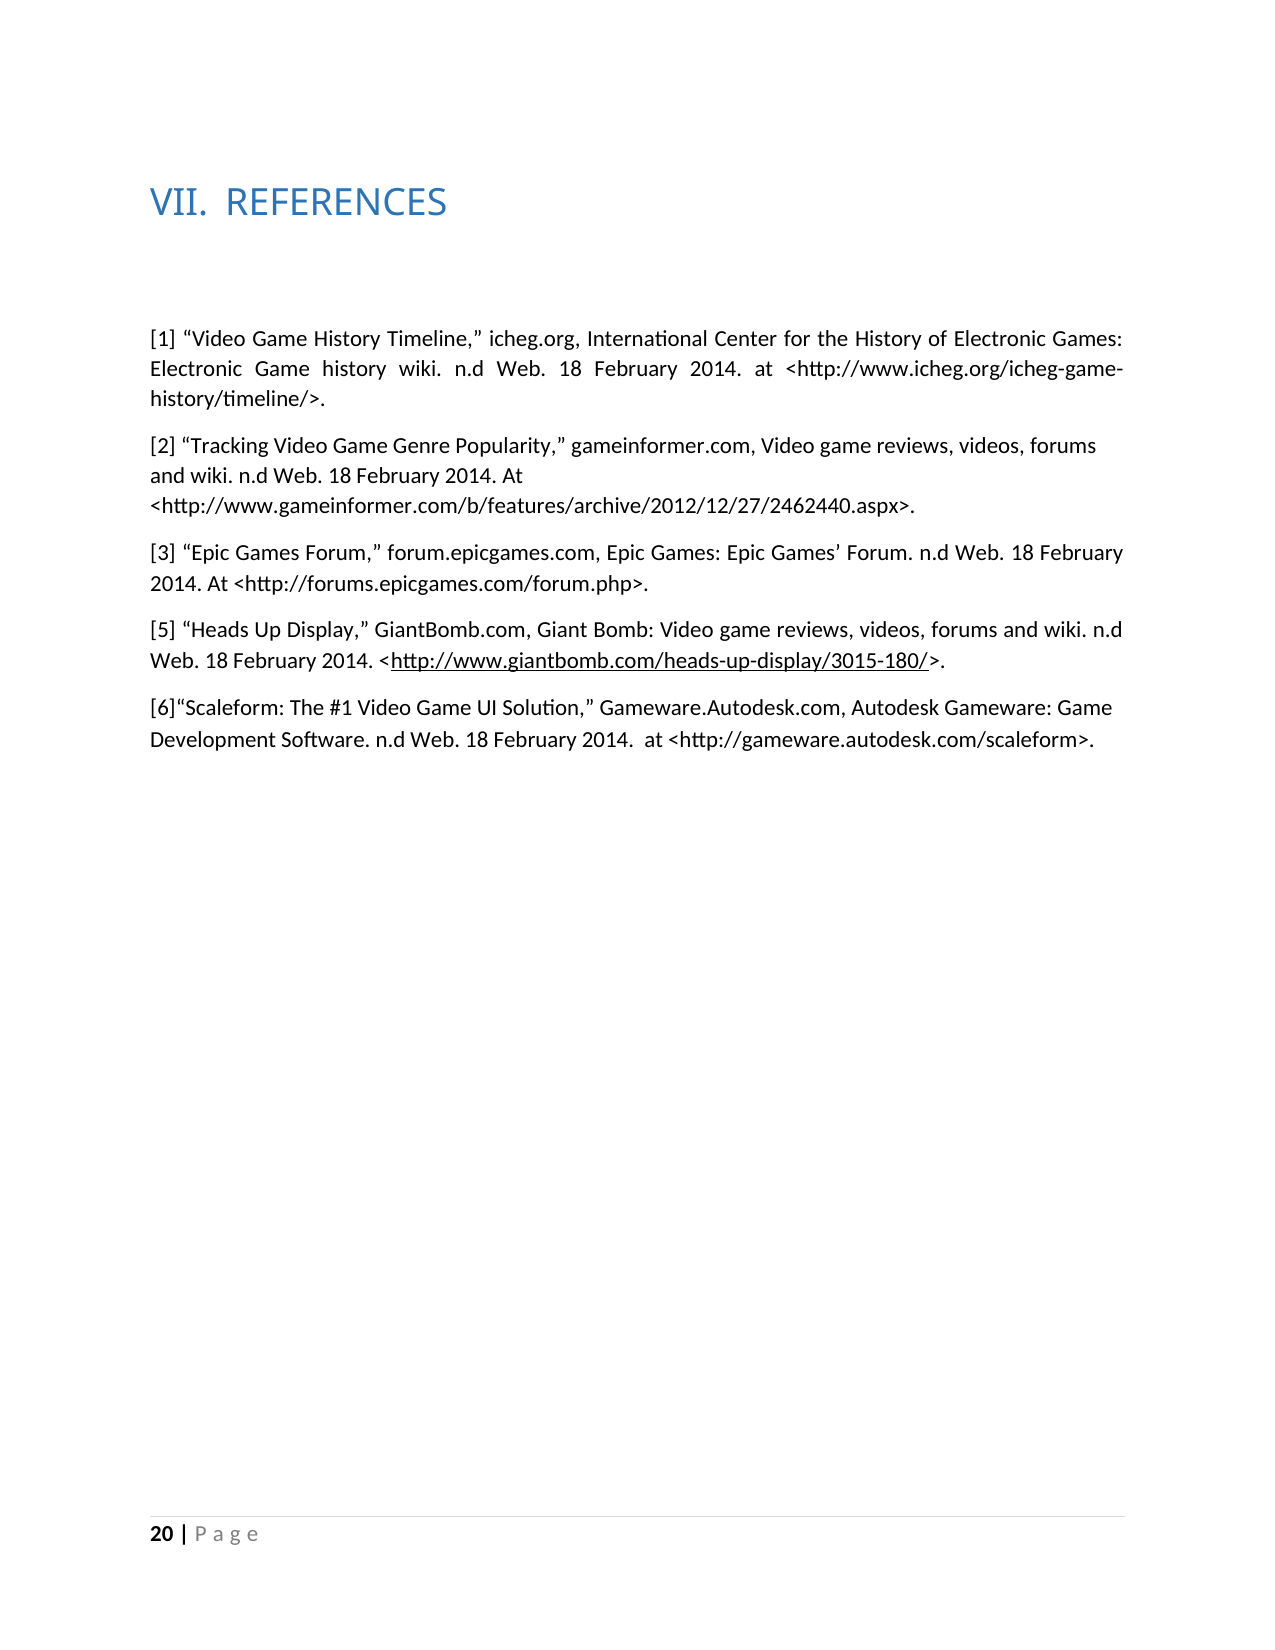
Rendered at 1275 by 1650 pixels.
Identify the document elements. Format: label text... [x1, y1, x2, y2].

text [6]“Scaleform: The #1 Video Game UI Solution,” Gameware.Autodesk.com, Autodesk Gameware: Game Development Software. n.d Web. 18 February 2014. at <http://gameware.autodesk.com/scaleform>. [150, 693, 1125, 753]
subtitle REFERENCES [150, 175, 1125, 226]
text [1] “Video Game History Timeline,” icheg.org, International Center for the History of Electronic Games: Electronic Game history wiki. n.d Web. 18 February 2014. at <http://www.icheg.org/icheg-game-history/timeline/>. [150, 324, 1125, 412]
text [2] “Tracking Video Game Genre Popularity,” gameinformer.com, Video game reviews, videos, forums and wiki. n.d Web. 18 February 2014. At <http://www.gameinformer.com/b/features/archive/2012/12/27/2462440.aspx>. [150, 431, 1125, 519]
text [5] “Heads Up Display,” GiantBomb.com, Giant Bomb: Video game reviews, videos, forums and wiki. n.d Web. 18 February 2014. <http://www.giantbomb.com/heads-up-display/3015-180/>. [150, 616, 1125, 674]
text [3] “Epic Games Forum,” forum.epicgames.com, Epic Games: Epic Games’ Forum. n.d Web. 18 February 2014. At <http://forums.epicgames.com/forum.php>. [150, 538, 1125, 597]
